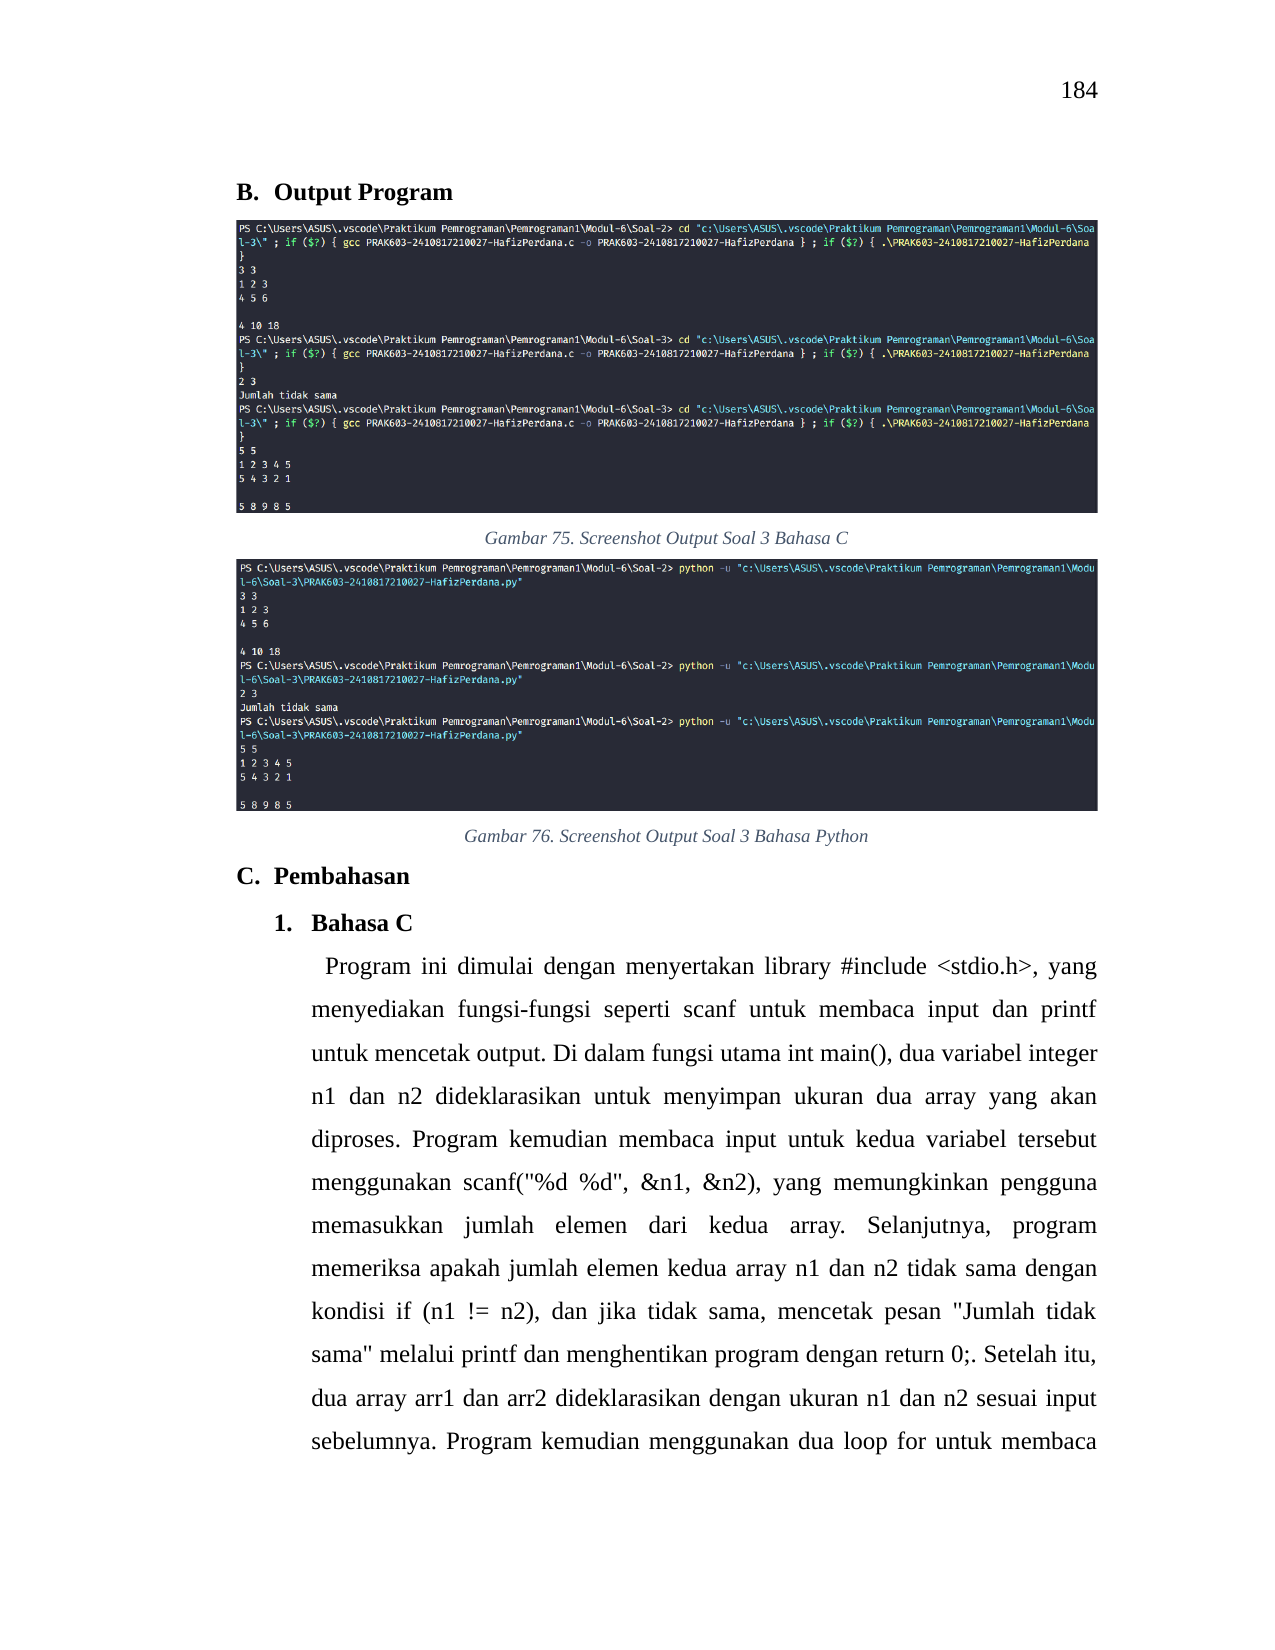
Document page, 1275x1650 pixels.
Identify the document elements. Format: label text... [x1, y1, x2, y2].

subtitle Output Program [236, 177, 1098, 206]
picture [236, 220, 1098, 513]
subtitle Pembahasan [236, 861, 1098, 890]
picture [236, 559, 1098, 811]
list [311, 951, 1098, 1454]
subtitle Bahasa C [274, 908, 1098, 937]
